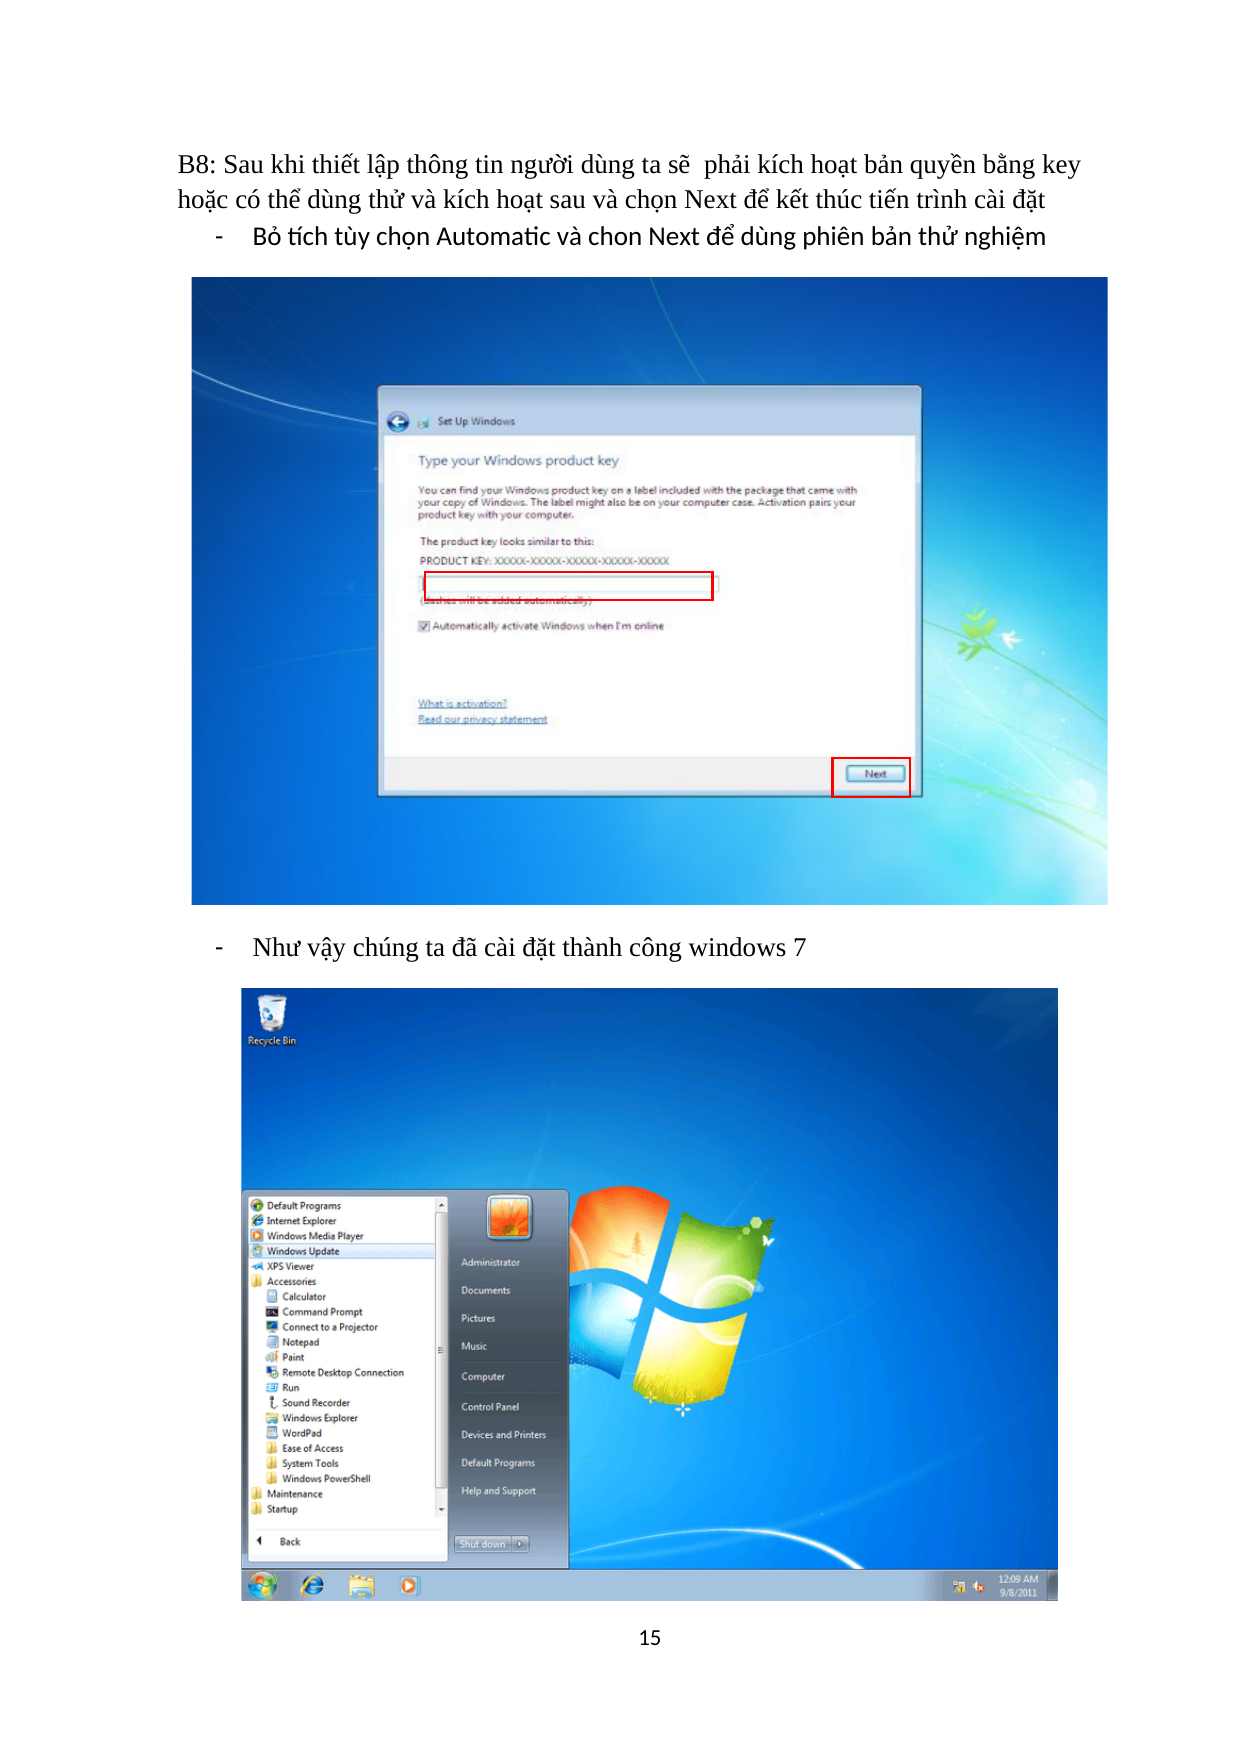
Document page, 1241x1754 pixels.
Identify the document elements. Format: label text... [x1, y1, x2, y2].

picture [191, 277, 1108, 905]
list Như vậy chúng ta đã cài đặt thành công windows 7 [215, 930, 1122, 963]
subtitle B8: Sau khi thiết lập thông tin người dùng ta sẽ phải kích hoạt bản quyền bằng key hoặc có thể dùng thử và kích hoạt sau và chọn Next để kết thúc tiến trình cài đặt [177, 148, 1122, 214]
picture [241, 988, 1058, 1601]
list Bỏ tích tùy chọn Automatic và chon Next để dùng phiên bản thử nghiệm [215, 219, 1122, 252]
